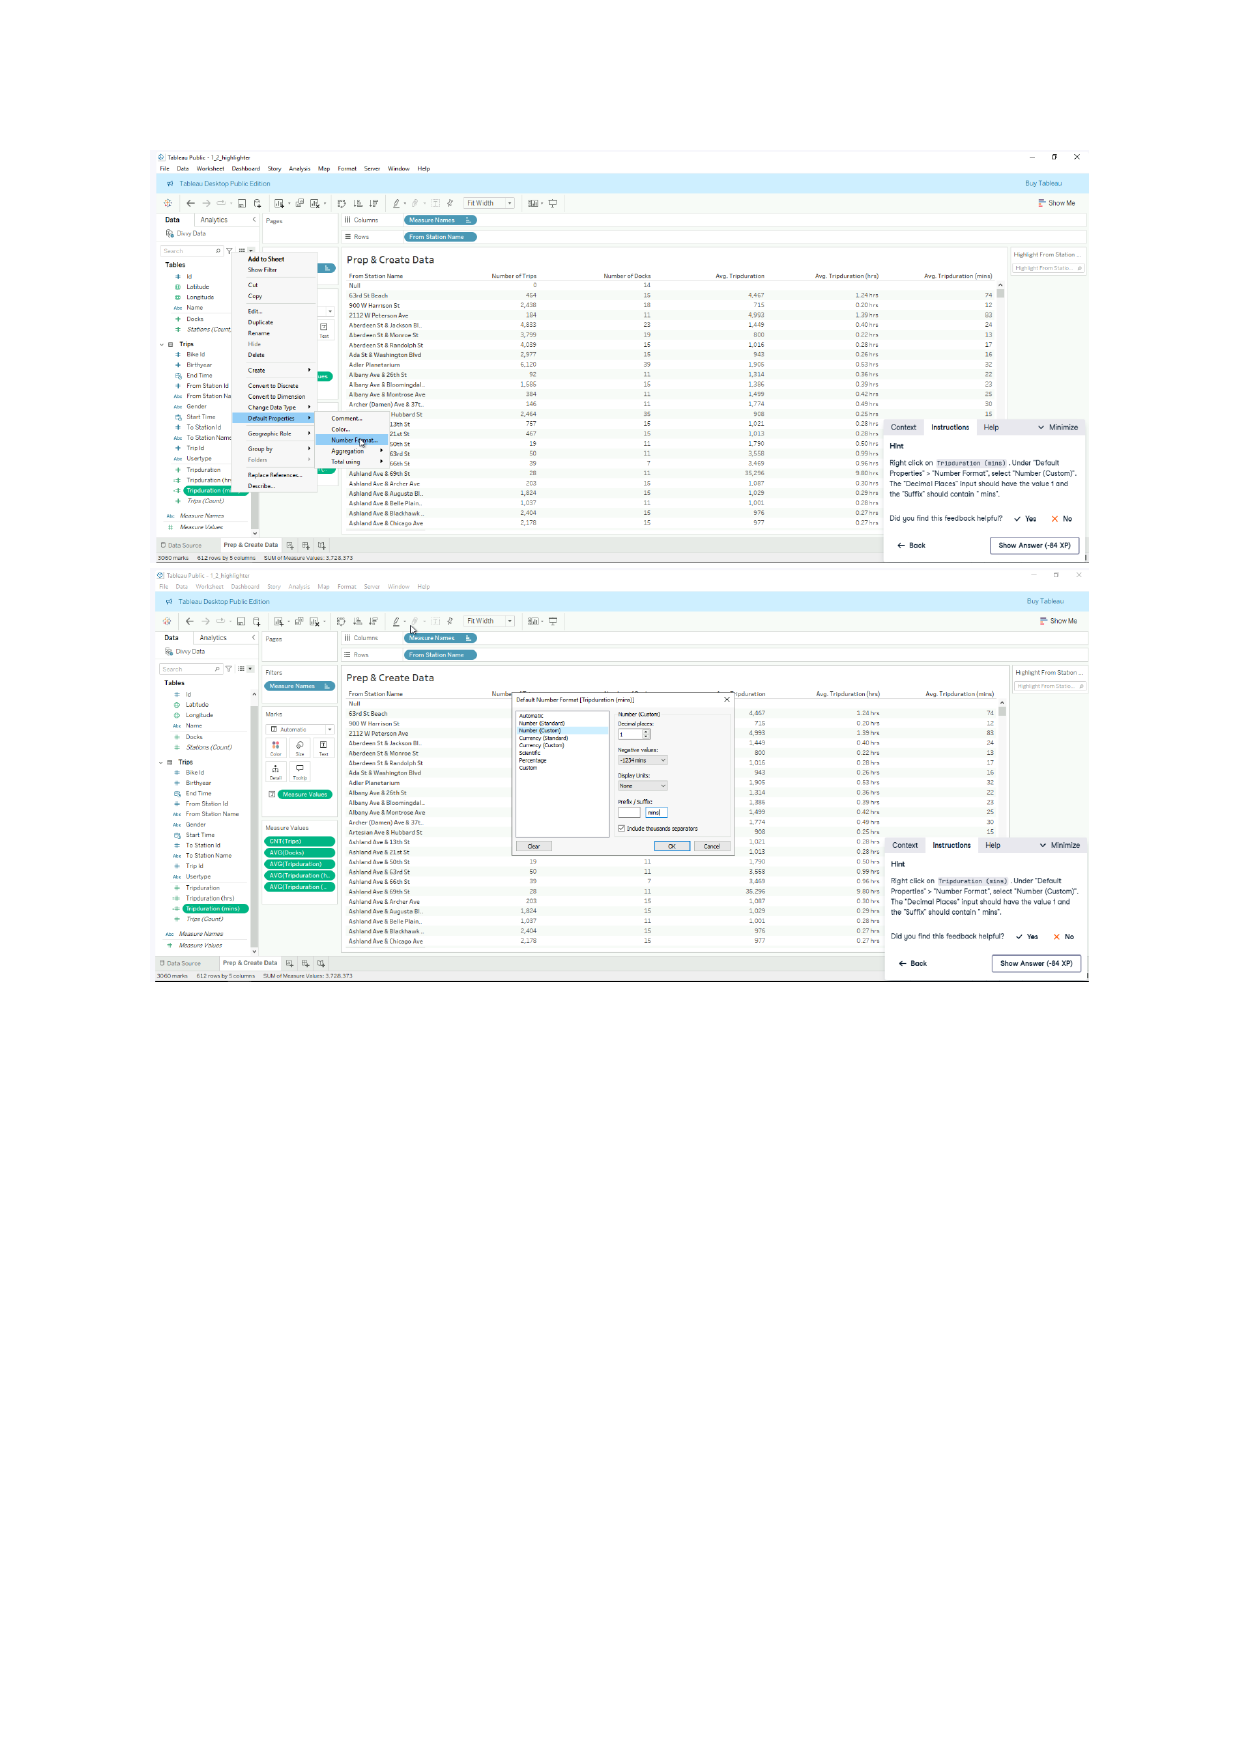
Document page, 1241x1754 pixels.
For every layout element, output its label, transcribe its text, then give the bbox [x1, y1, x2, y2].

picture [150, 150, 1089, 563]
picture [150, 568, 1089, 982]
